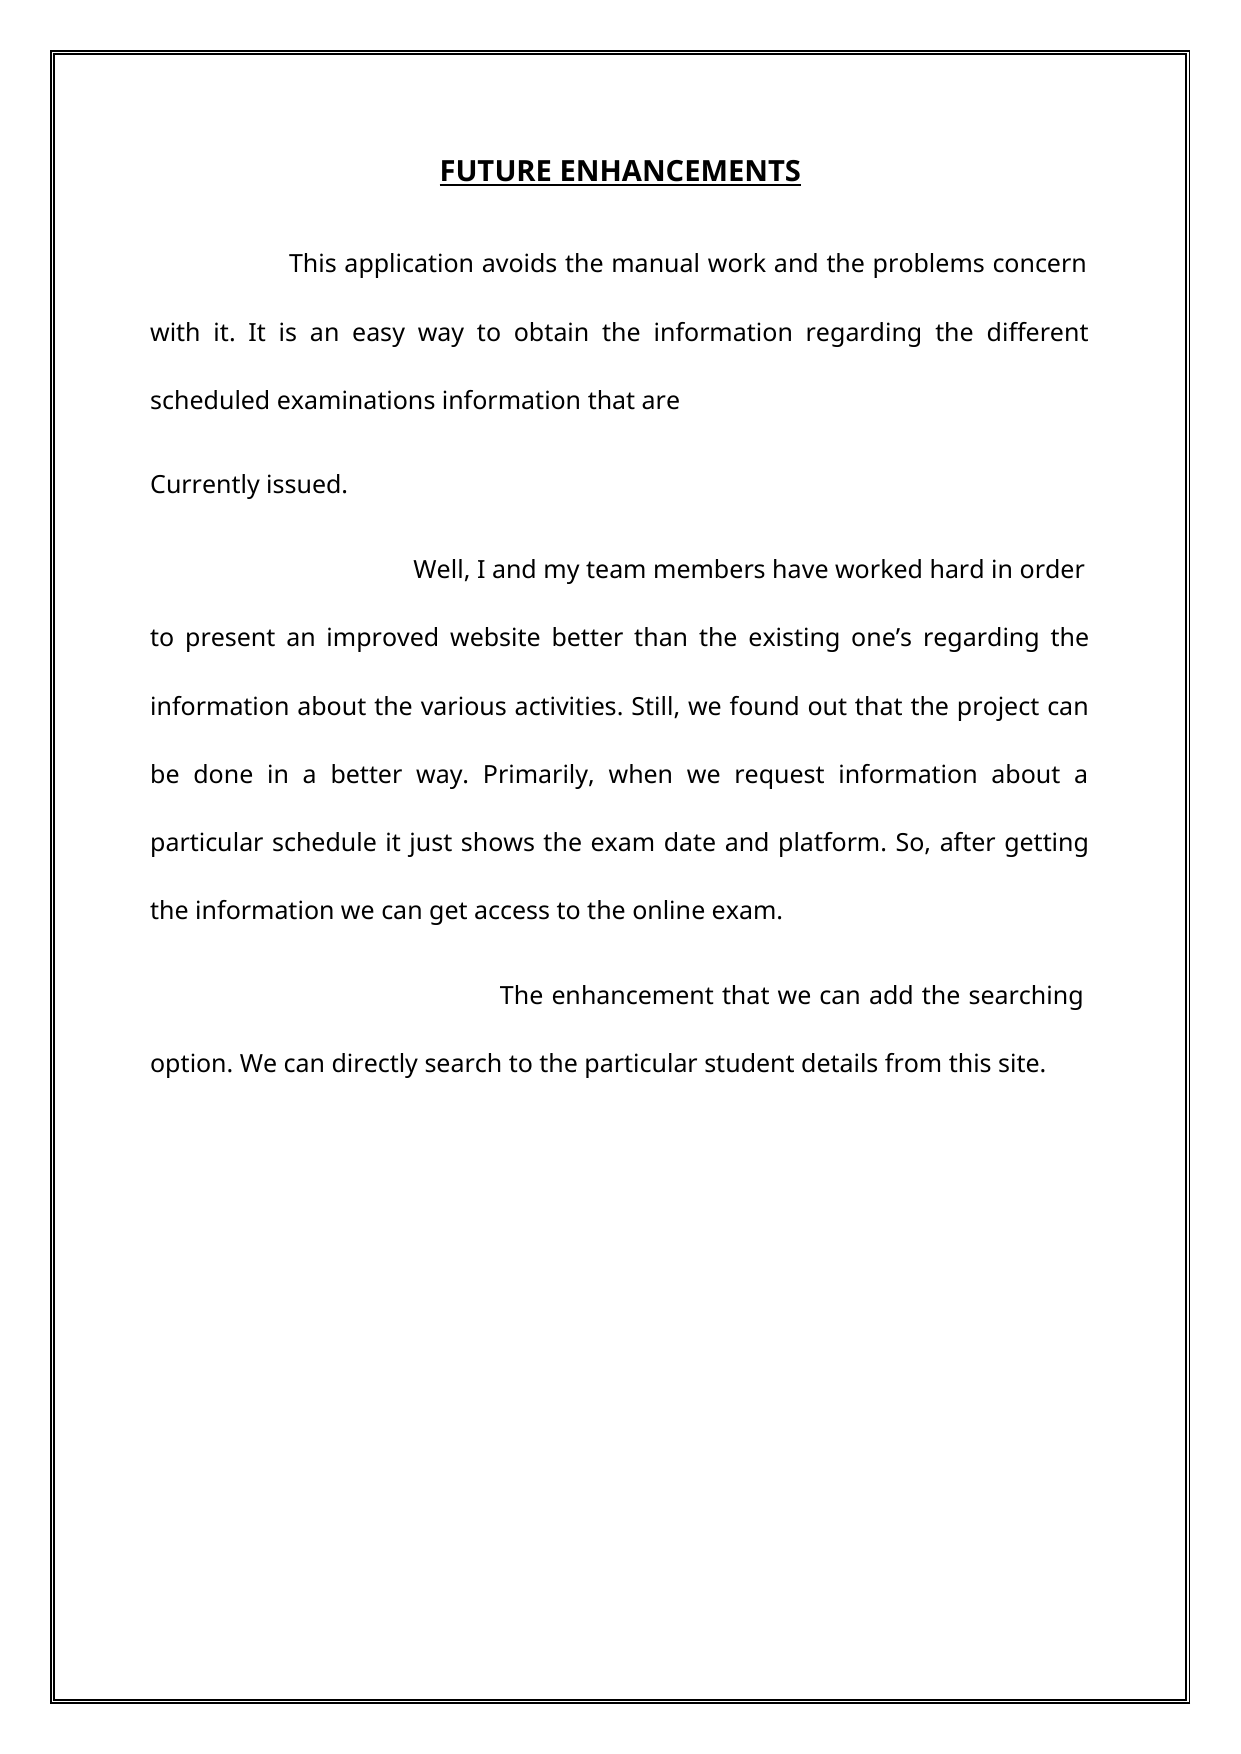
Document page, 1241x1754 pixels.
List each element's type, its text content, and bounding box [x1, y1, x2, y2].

text Well, I and my team members have worked hard in order to present an improved website better than the existing one’s regarding the information about the various activities. Still, we found out that the project can be done in a better way. Primarily, when we request information about a particular schedule it just shows the exam date and platform. So, after getting the information we can get access to the online exam. [150, 552, 1090, 927]
text FUTURE ENHANCEMENTS [150, 150, 1090, 190]
text The enhancement that we can add the searching option. We can directly search to the particular student details from this site. [150, 977, 1090, 1079]
text Currently issued. [150, 467, 1090, 501]
text This application avoids the manual work and the problems concern with it. It is an easy way to obtain the information regarding the different scheduled examinations information that are [150, 246, 1090, 416]
